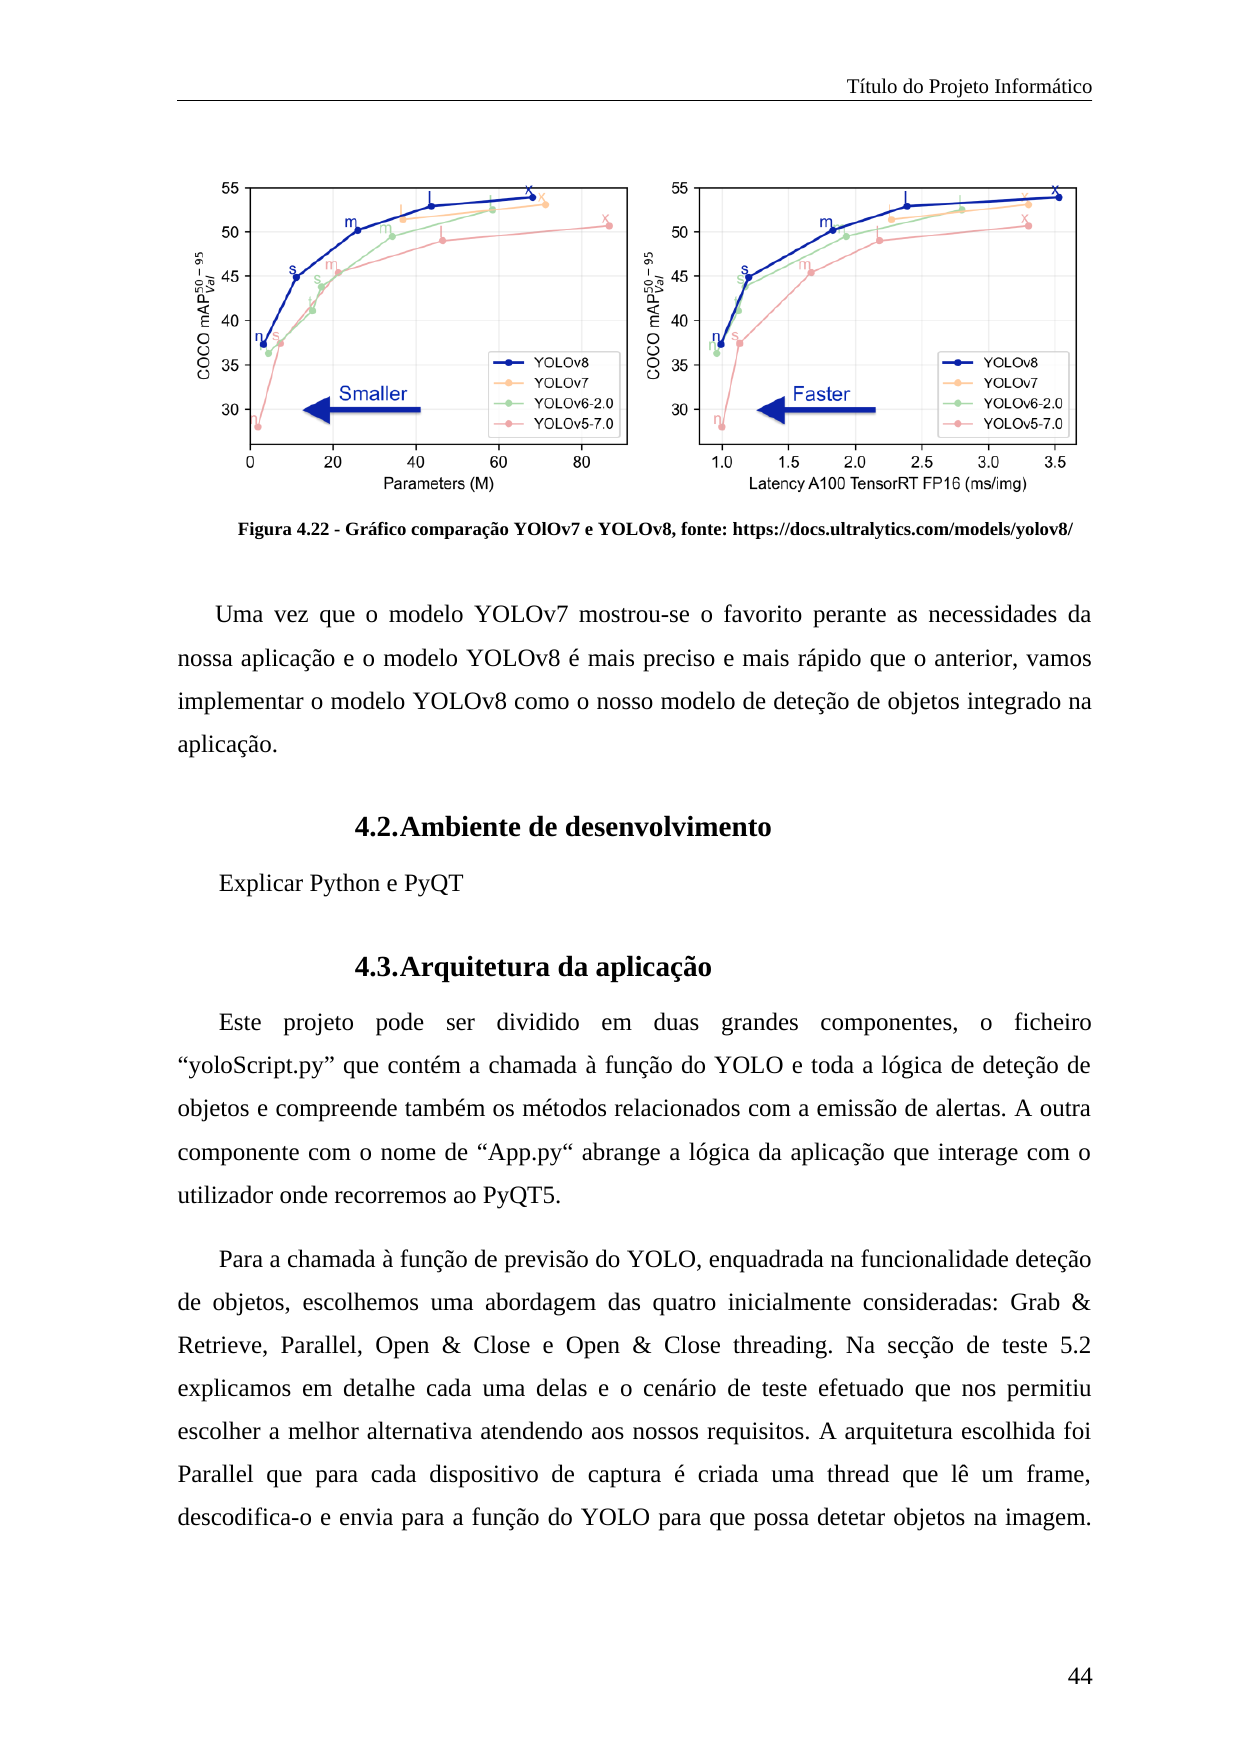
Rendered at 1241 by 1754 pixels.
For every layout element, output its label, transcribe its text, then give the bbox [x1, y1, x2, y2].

text Este projeto pode ser dividido em duas grandes componentes, o ficheiro “yoloScript.py” que contém a chamada à função do YOLO e toda a lógica de deteção de objetos e compreende também os métodos relacionados com a emissão de alertas. A outra componente com o nome de “App.py“ abrange a lógica da aplicação que interage com o utilizador onde recorremos ao PyQT5. [177, 1007, 1092, 1208]
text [177, 1244, 1092, 1531]
subtitle Arquitetura da aplicação [354, 949, 1092, 982]
picture [177, 164, 1093, 509]
text Uma vez que o modelo YOLOv7 mostrou-se o favorito perante as necessidades da nossa aplicação e o modelo YOLOv8 é mais preciso e mais rápido que o anterior, vamos implementar o modelo YOLOv8 como o nosso modelo de deteção de objetos integrado na aplicação. [177, 599, 1092, 758]
text Explicar Python e PyQT [177, 868, 1092, 897]
subtitle Ambiente de desenvolvimento [354, 809, 1092, 843]
